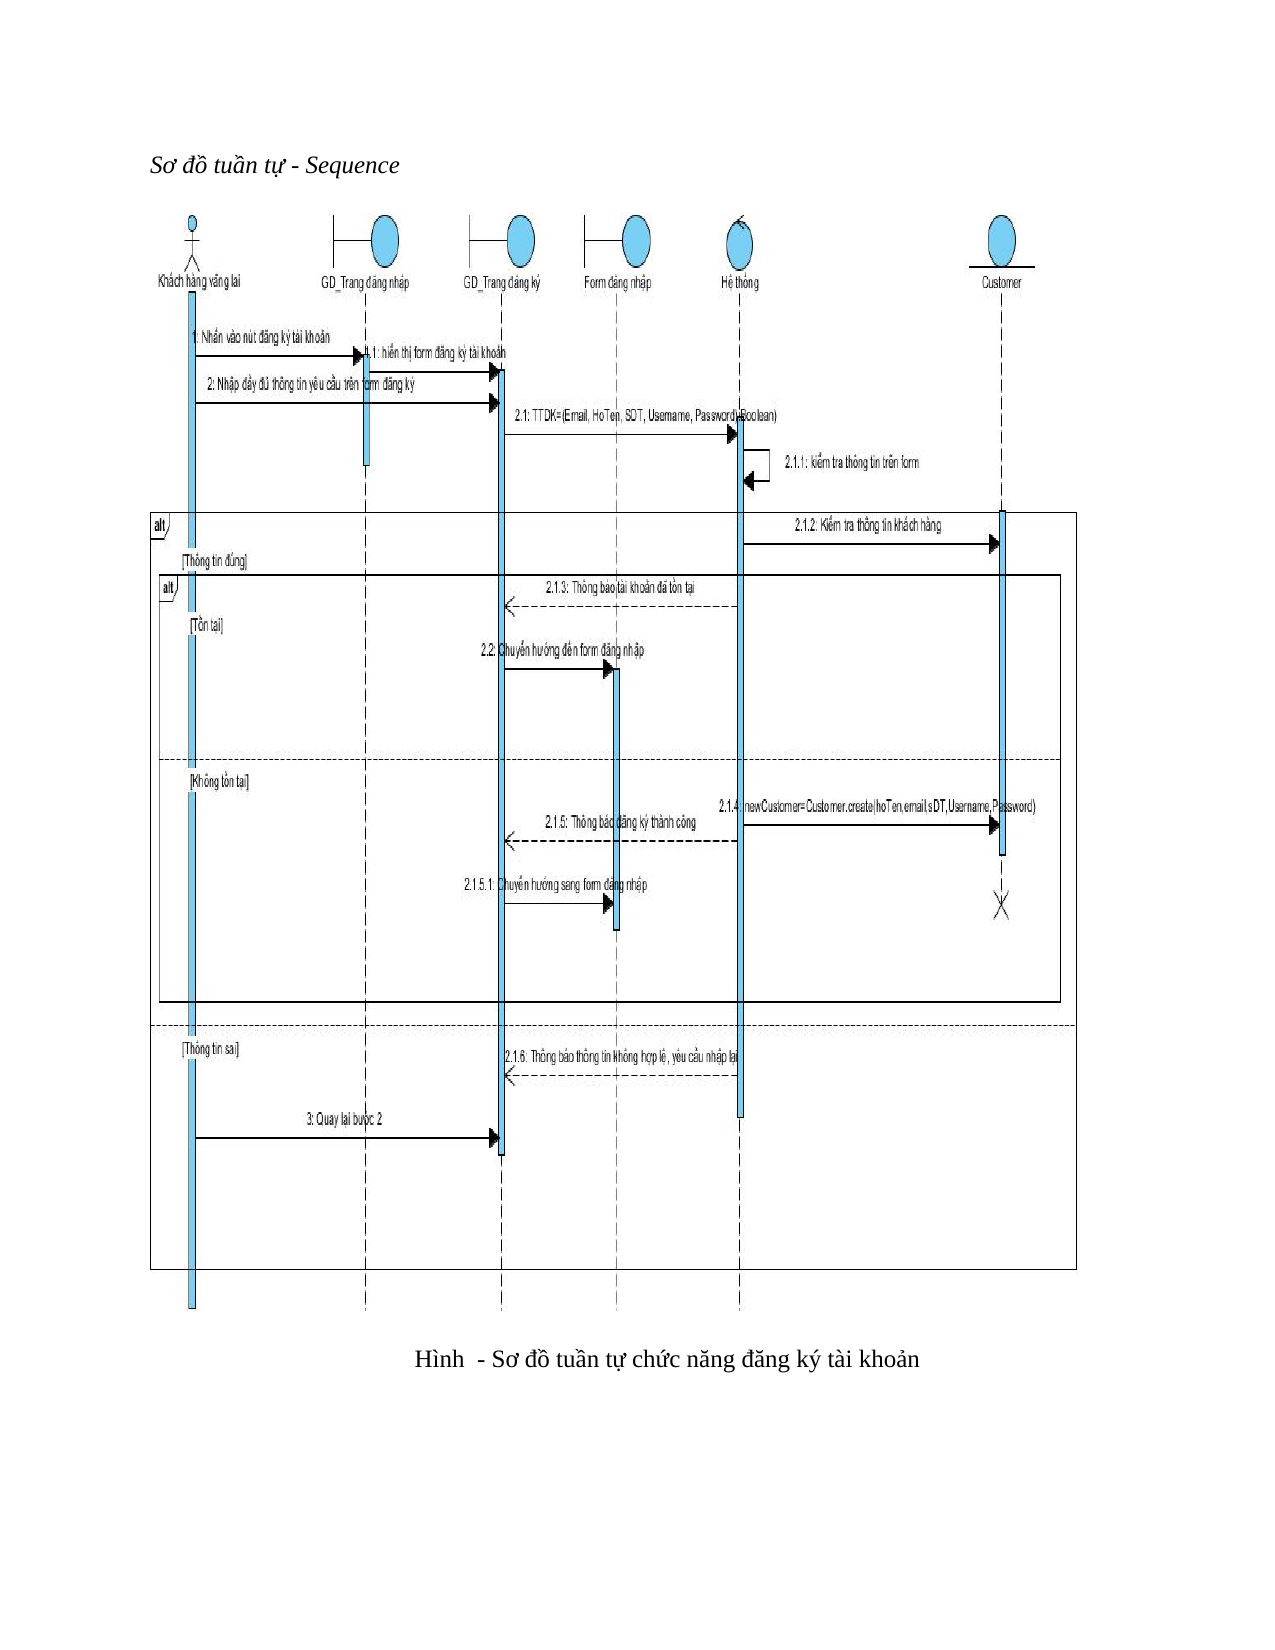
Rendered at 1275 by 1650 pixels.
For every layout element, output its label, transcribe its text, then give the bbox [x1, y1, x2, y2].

text Sơ đồ tuần tự - Sequence [150, 150, 1125, 179]
text Hình - Sơ đồ tuần tự chức năng đăng ký tài khoản [150, 1344, 1125, 1373]
picture [150, 212, 1079, 1316]
